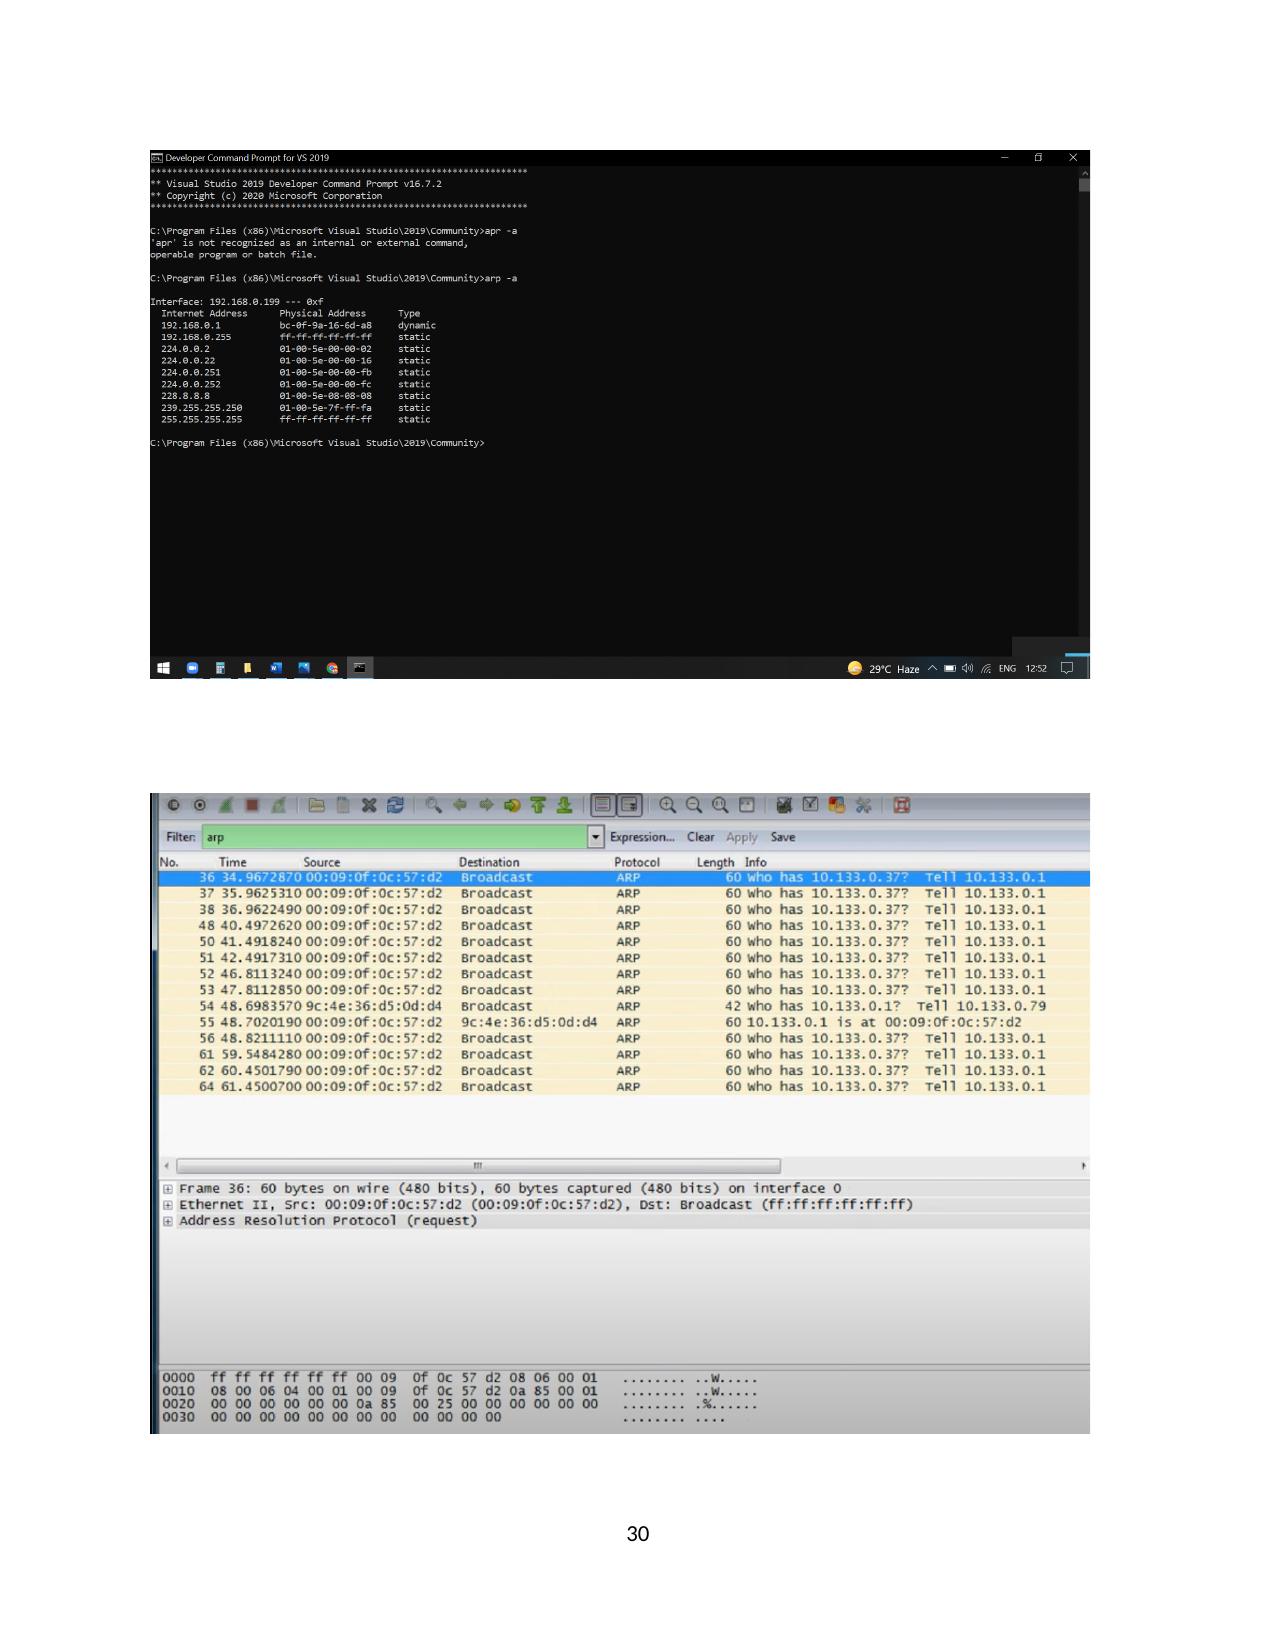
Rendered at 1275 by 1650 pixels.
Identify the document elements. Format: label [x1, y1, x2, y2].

picture [150, 150, 1091, 679]
picture [150, 793, 1091, 1434]
